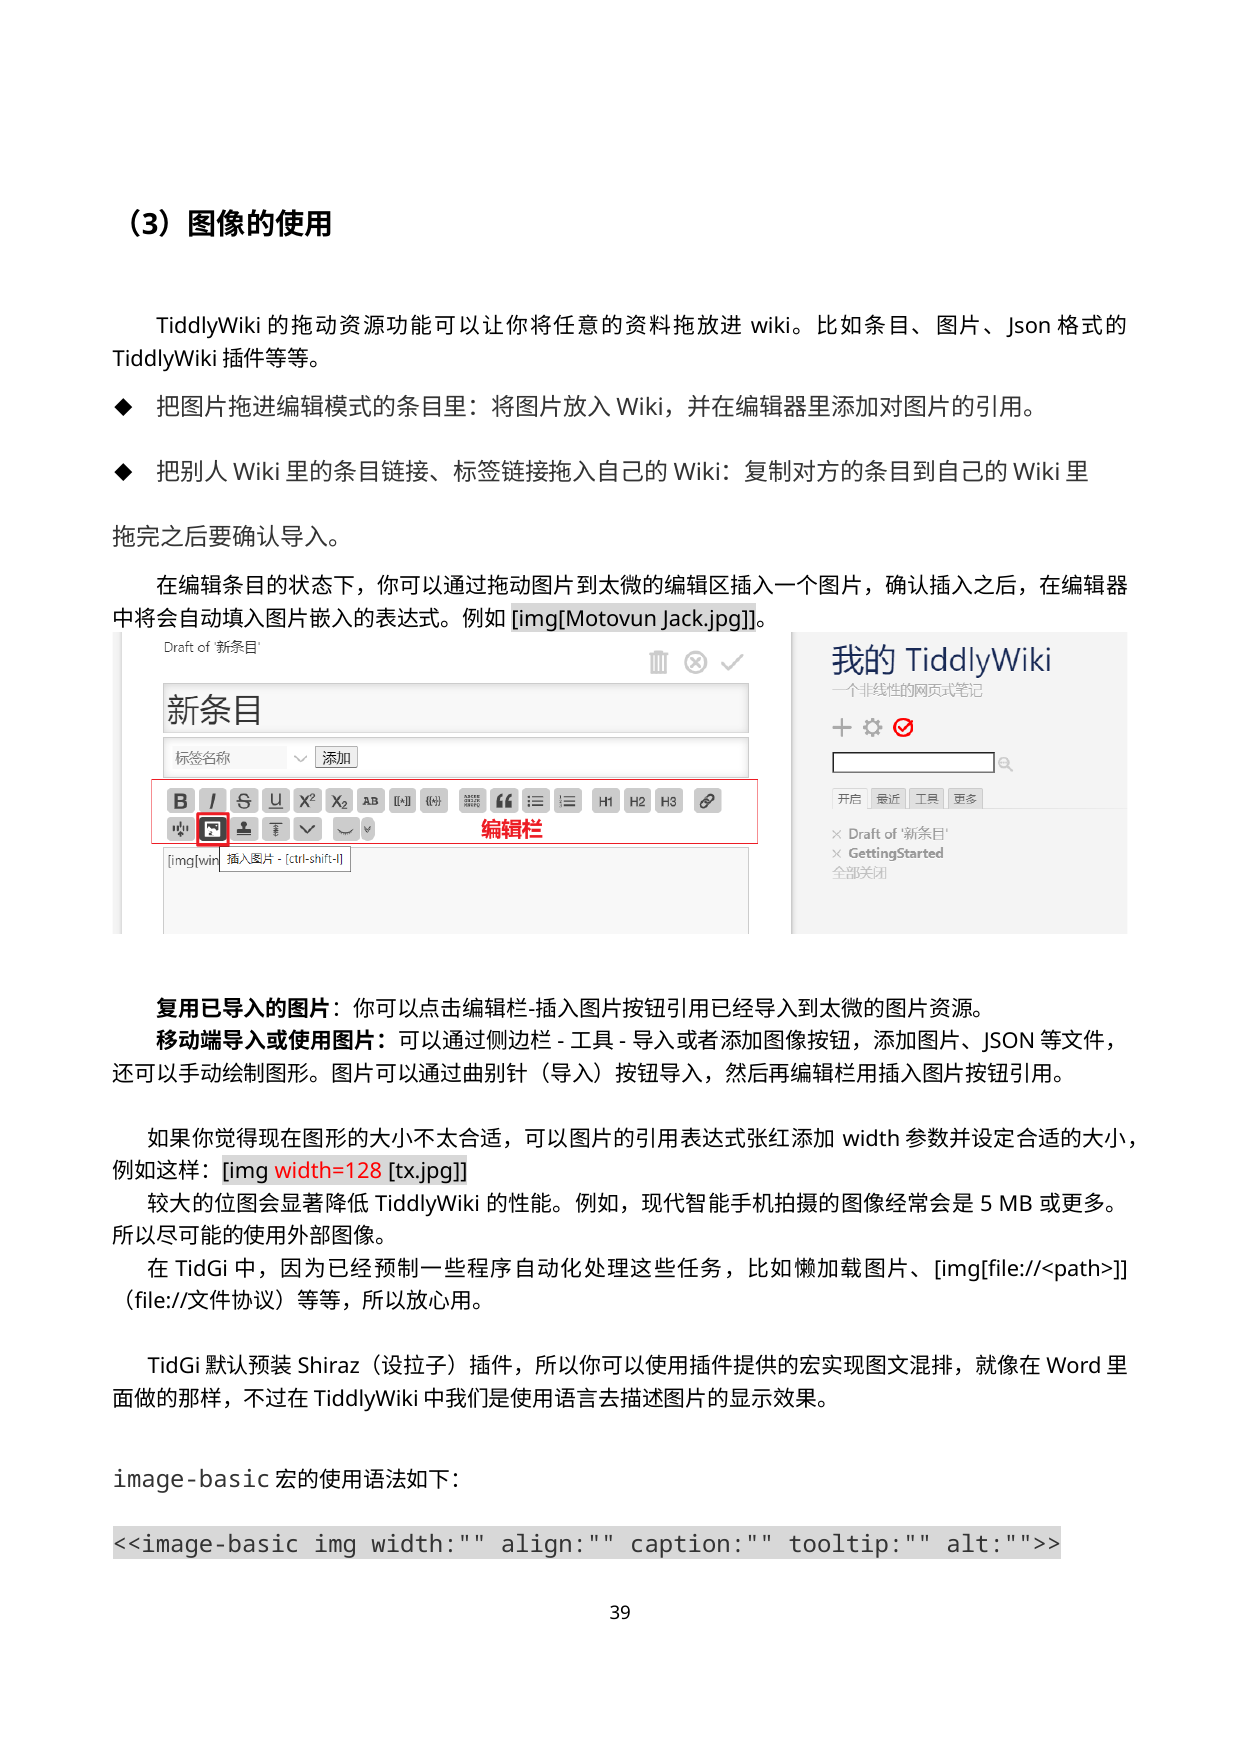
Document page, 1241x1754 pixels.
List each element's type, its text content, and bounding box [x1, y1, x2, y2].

text 在编辑条目的状态下，你可以通过拖动图片到太微的编辑区插入一个图片，确认插入之后，在编辑器中将会自动填入图片嵌入的表达式。例如 [img[Motovun Jack.jpg]]。 [112, 568, 1128, 632]
text <<image-basic img width:"" align:"" caption:"" tooltip:"" alt:"">> [112, 1510, 1128, 1575]
picture [112, 632, 1128, 934]
list 把图片拖进编辑模式的条目里：将图片放入Wiki，并在编辑器里添加对图片的引用。 [112, 373, 1128, 438]
text 在TidGi中，因为已经预制一些程序自动化处理这些任务，比如懒加载图片、[img[file://<path>]]（file://文件协议）等等，所以放心用。 [112, 1250, 1128, 1315]
text 如果你觉得现在图形的大小不太合适，可以图片的引用表达式张红添加width参数并设定合适的大小，例如这样：[img width=128 [tx.jpg]] [112, 1120, 1128, 1185]
list 把别人Wiki里的条目链接、标签链接拖入自己的Wiki：复制对方的条目到自己的Wiki里 [112, 438, 1128, 503]
text TiddlyWiki的拖动资源功能可以让你将任意的资料拖放进wiki。比如条目、图片、Json格式的TiddlyWiki插件等等。 [112, 308, 1128, 373]
text 复用已导入的图片：你可以点击编辑栏-插入图片按钮引用已经导入到太微的图片资源。 [112, 990, 1128, 1023]
text 拖完之后要确认导入。 [112, 503, 1128, 568]
text TidGi默认预装Shiraz（设拉子）插件，所以你可以使用插件提供的宏实现图文混排，就像在Word里面做的那样，不过在TiddlyWiki中我们是使用语言去描述图片的显示效果。 [112, 1348, 1128, 1413]
text 移动端导入或使用图片：可以通过侧边栏 - 工具 - 导入或者添加图像按钮，添加图片、JSON等文件，还可以手动绘制图形。图片可以通过曲别针（导入）按钮导入，然后再编辑栏用插入图片按钮引用。 [112, 1023, 1128, 1088]
text image-basic宏的使用语法如下： [112, 1445, 1128, 1510]
subtitle （3）图像的使用 [112, 189, 1128, 254]
text 较大的位图会显著降低 TiddlyWiki 的性能。例如，现代智能手机拍摄的图像经常会是 5 MB 或更多。所以尽可能的使用外部图像。 [112, 1185, 1128, 1250]
